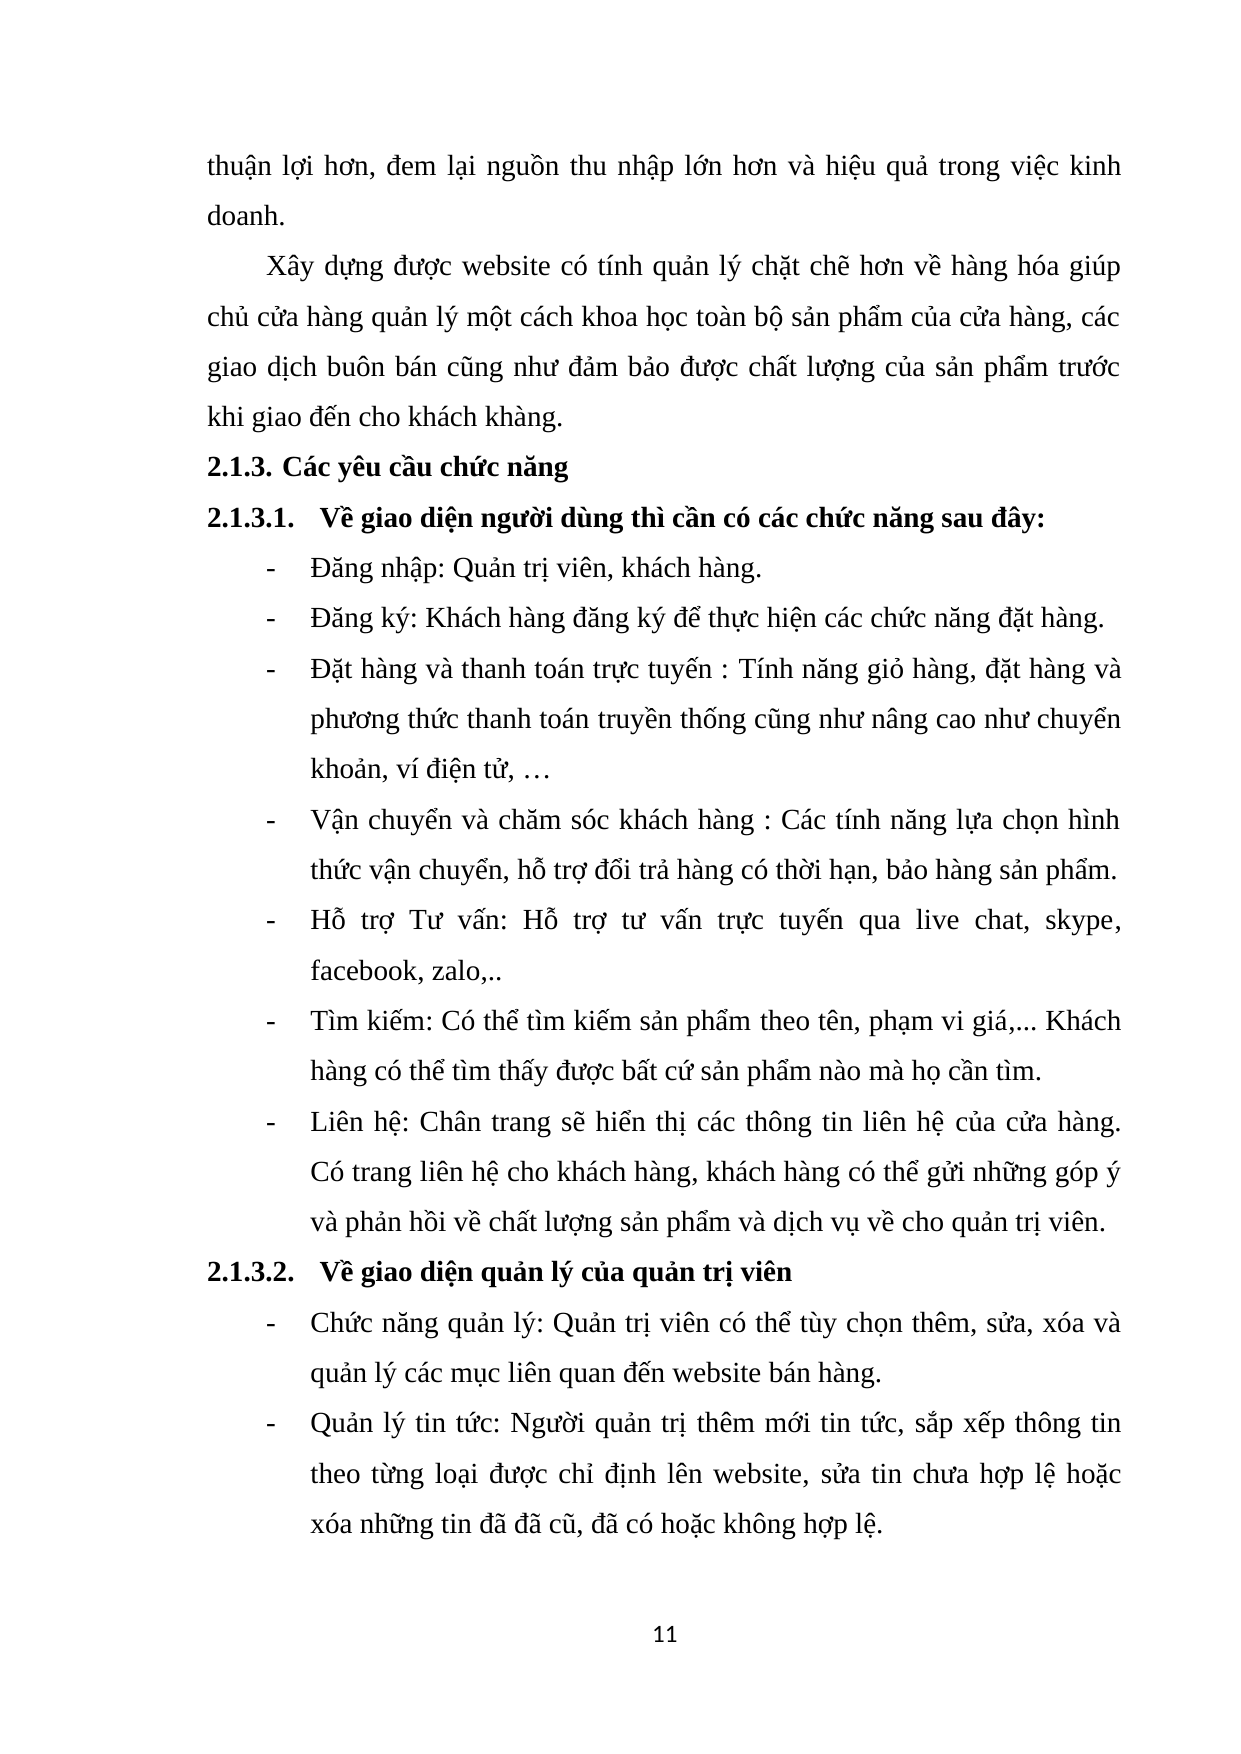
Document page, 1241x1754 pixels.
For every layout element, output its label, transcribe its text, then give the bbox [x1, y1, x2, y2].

list Về giao diện người dùng thì cần có các chức năng sau đây: [207, 500, 1122, 533]
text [207, 148, 1122, 232]
list Tìm kiếm: Có thể tìm kiếm sản phẩm theo tên, phạm vi giá,... Khách hàng có thể tìm thấy được bất cứ sản phẩm nào mà họ cần tìm. [266, 1003, 1122, 1087]
list Vận chuyển và chăm sóc khách hàng : Các tính năng lựa chọn hình thức vận chuyển, hỗ trợ đổi trả hàng có thời hạn, bảo hàng sản phẩm. [266, 802, 1122, 886]
list Các yêu cầu chức năng [207, 449, 1122, 483]
list Quản lý tin tức: Người quản trị thêm mới tin tức, sắp xếp thông tin theo từng loại được chỉ định lên website, sửa tin chưa hợp lệ hoặc xóa những tin đã đã cũ, đã có hoặc không hợp lệ. [266, 1406, 1122, 1540]
list Chức năng quản lý: Quản trị viên có thể tùy chọn thêm, sửa, xóa và quản lý các mục liên quan đến website bán hàng. [266, 1305, 1122, 1389]
text Xây dựng được website có tính quản lý chặt chẽ hơn về hàng hóa giúp chủ cửa hàng quản lý một cách khoa học toàn bộ sản phẩm của cửa hàng, các giao dịch buôn bán cũng như đảm bảo được chất lượng của sản phẩm trước khi giao đến cho khách khàng. [207, 248, 1122, 433]
list Đặt hàng và thanh toán trực tuyến : Tính năng giỏ hàng, đặt hàng và phương thức thanh toán truyền thống cũng như nâng cao như chuyển khoản, ví điện tử, … [266, 651, 1122, 785]
list Hỗ trợ Tư vấn: Hỗ trợ tư vấn trực tuyến qua live chat, skype, facebook, zalo,.. [266, 902, 1122, 986]
list Đăng nhập: Quản trị viên, khách hàng. [266, 550, 1122, 584]
list Đăng ký: Khách hàng đăng ký để thực hiện các chức năng đặt hàng. [266, 601, 1122, 634]
list Về giao diện quản lý của quản trị viên [207, 1254, 1122, 1288]
list Liên hệ: Chân trang sẽ hiển thị các thông tin liên hệ của cửa hàng. Có trang liên hệ cho khách hàng, khách hàng có thể gửi những góp ý và phản hồi về chất lượng sản phẩm và dịch vụ về cho quản trị viên. [266, 1104, 1122, 1238]
